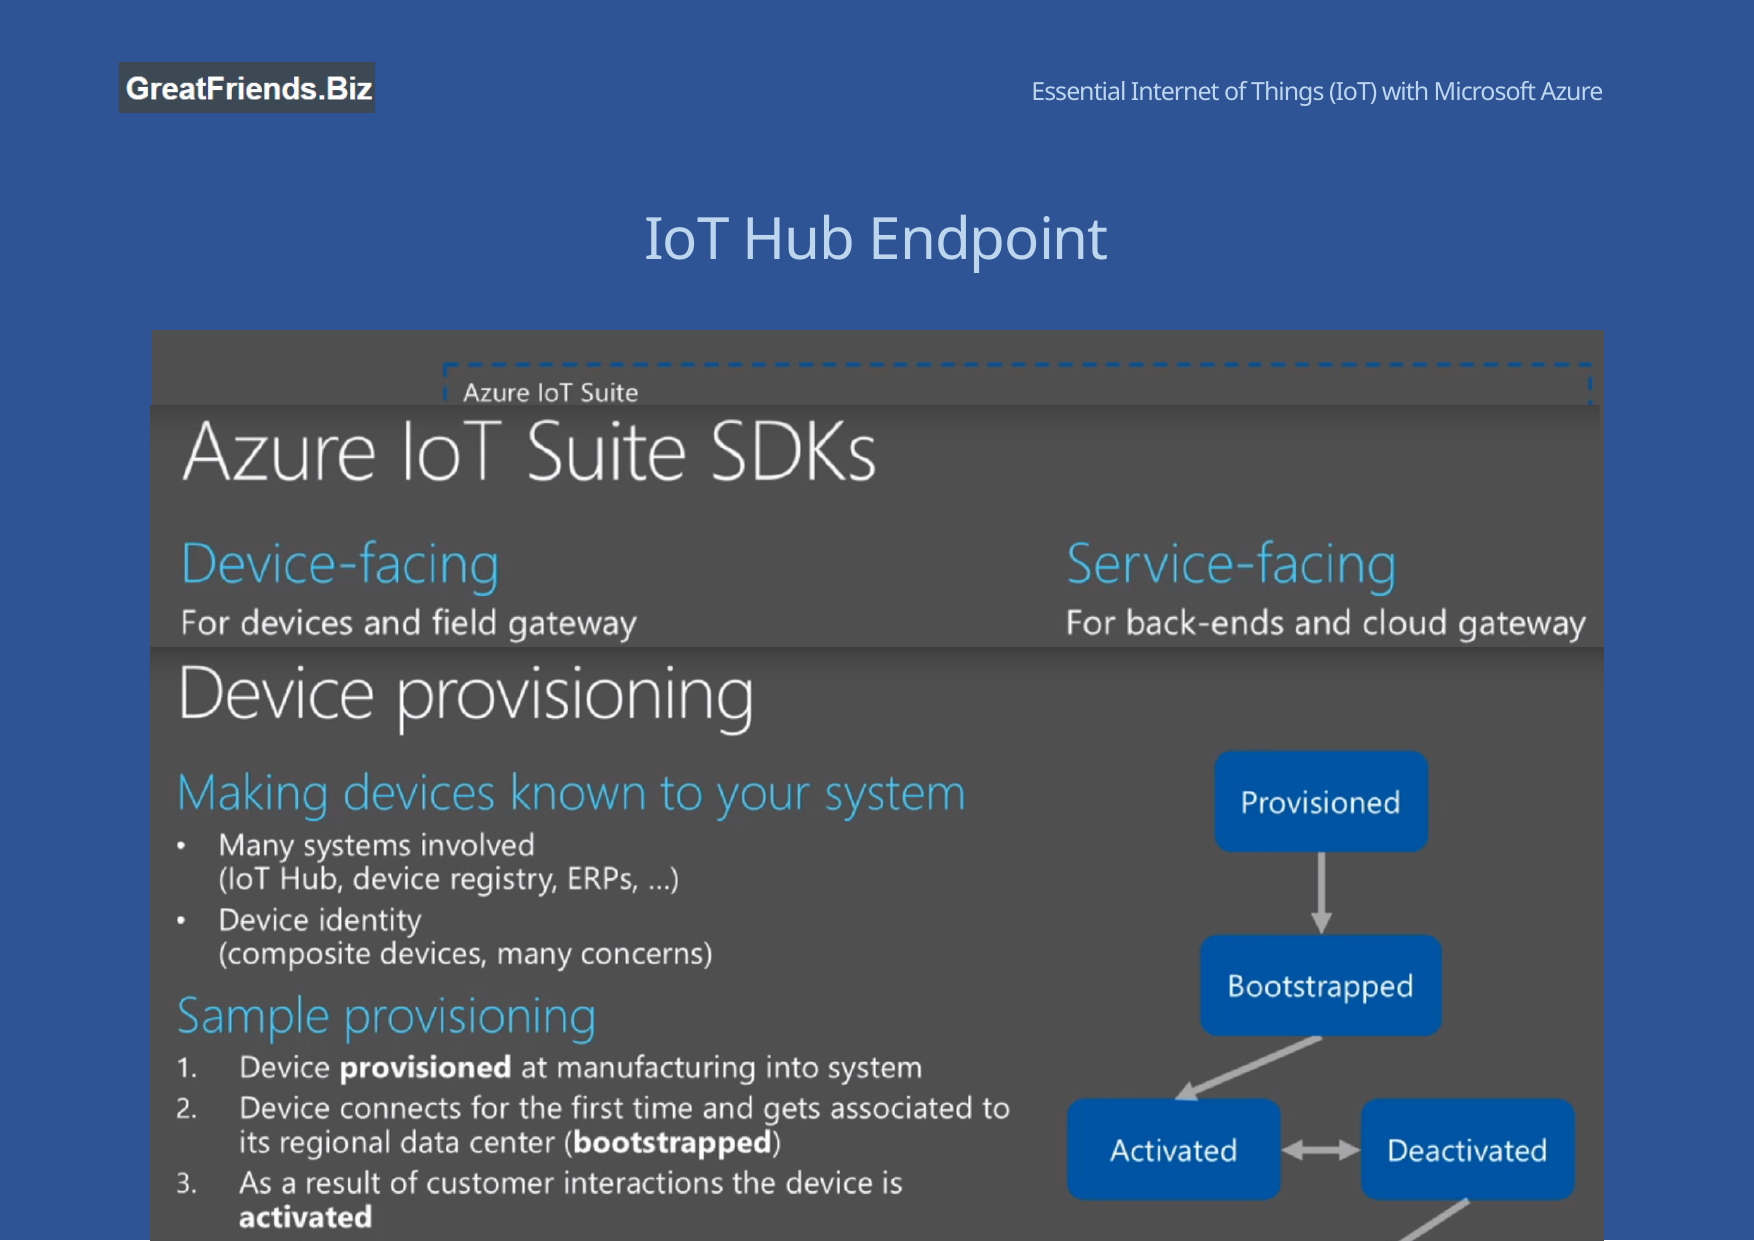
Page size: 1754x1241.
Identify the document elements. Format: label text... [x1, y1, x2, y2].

title IoT Hub Endpoint [150, 197, 1604, 276]
picture [150, 330, 1604, 1241]
picture [118, 62, 375, 113]
